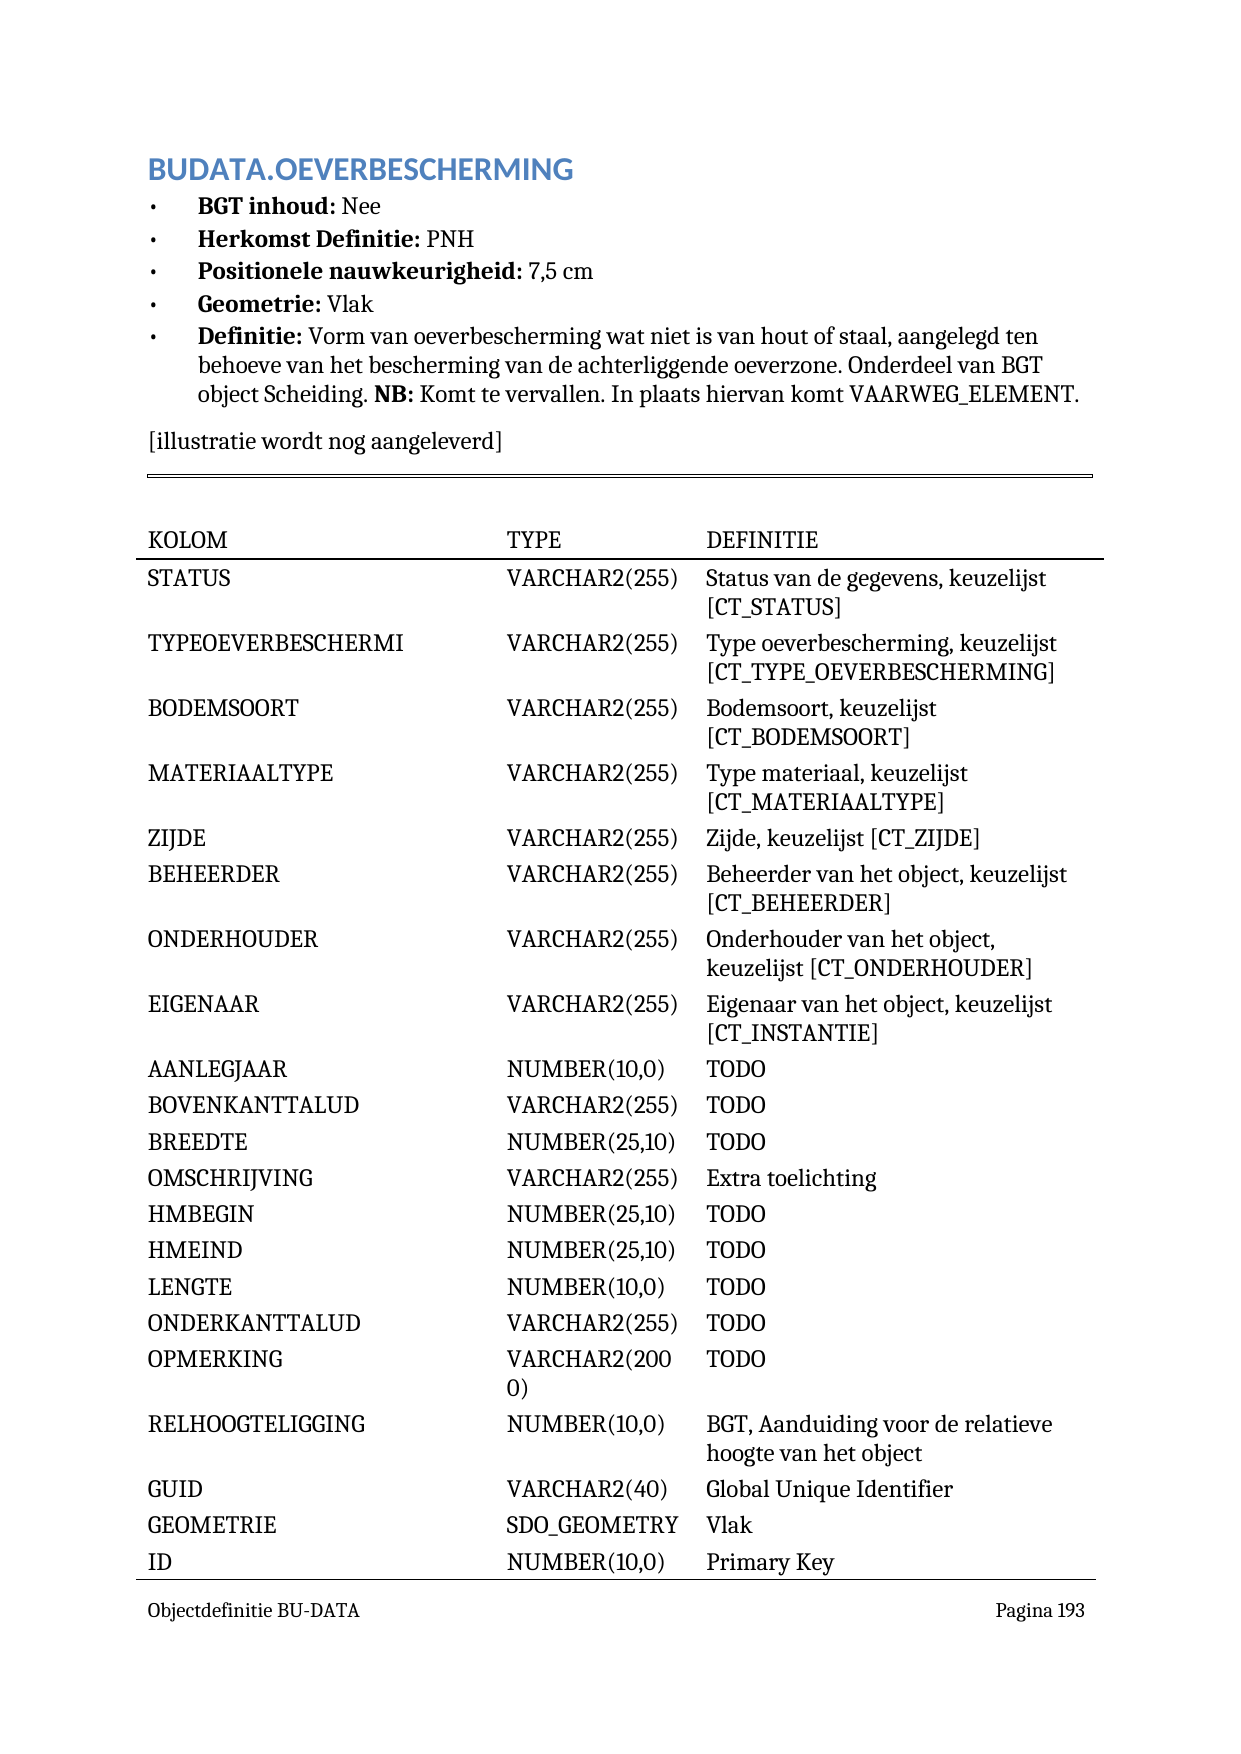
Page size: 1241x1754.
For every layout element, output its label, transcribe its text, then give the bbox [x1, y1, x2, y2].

text [illustratie wordt nog aangeleverd] [148, 427, 1093, 456]
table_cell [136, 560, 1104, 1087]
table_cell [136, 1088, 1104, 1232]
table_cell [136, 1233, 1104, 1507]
list Definitie: Vorm van oeverbescherming wat niet is van hout of staal, aangelegd ten behoeve van het bescherming van de achterliggende oeverzone. Onderdeel van BGT object Scheiding. NB: Komt te vervallen. In plaats hiervan komt VAARWEG_ELEMENT. [148, 322, 1093, 408]
list Herkomst Definitie: PNH [148, 224, 1093, 253]
list BGT inhoud: Nee [148, 192, 1093, 221]
list Positionele nauwkeurigheid: 7,5 cm [148, 257, 1093, 286]
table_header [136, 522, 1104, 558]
list Geometrie: Vlak [148, 289, 1093, 318]
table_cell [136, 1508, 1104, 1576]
subtitle BUDATA.OEVERBESCHERMING [148, 148, 1093, 188]
